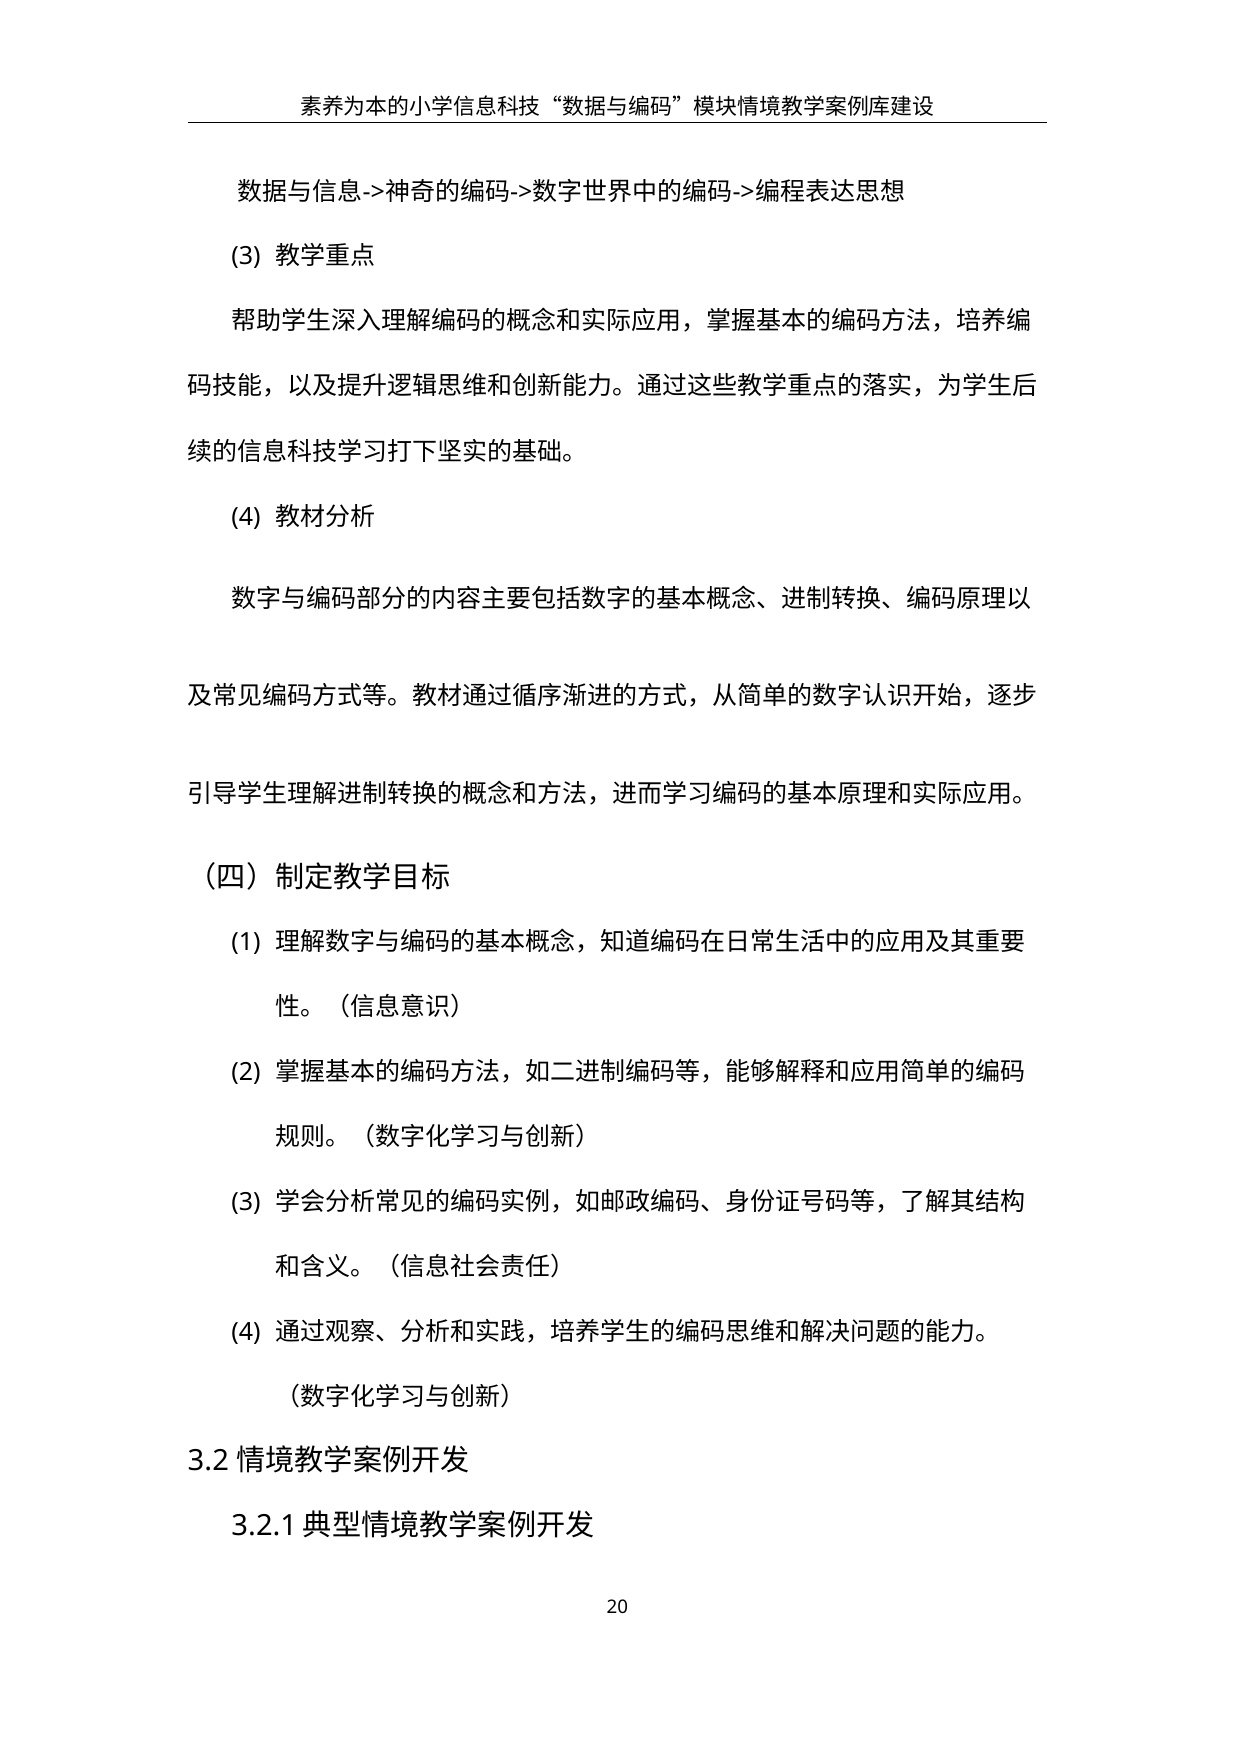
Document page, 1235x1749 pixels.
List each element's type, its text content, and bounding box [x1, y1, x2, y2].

list 理解数字与编码的基本概念，知道编码在日常生活中的应用及其重要性。（信息意识） [231, 907, 1047, 1037]
list 教学重点 [231, 222, 1047, 287]
list 通过观察、分析和实践，培养学生的编码思维和解决问题的能力。（数字化学习与创新） [231, 1297, 1047, 1427]
list 制定教学目标 [187, 842, 1047, 907]
list 教材分析 [231, 482, 1047, 547]
list 数字与编码部分的内容主要包括数字的基本概念、进制转换、编码原理以及常见编码方式等。教材通过循序渐进的方式，从简单的数字认识开始，逐步引导学生理解进制转换的概念和方法，进而学习编码的基本原理和实际应用。 [187, 565, 1047, 825]
list 数据与信息->神奇的编码->数字世界中的编码->编程表达思想 [187, 157, 1047, 222]
list 掌握基本的编码方法，如二进制编码等，能够解释和应用简单的编码规则。（数字化学习与创新） [231, 1037, 1047, 1167]
list 3.2.1典型情境教学案例开发 [187, 1492, 1047, 1557]
list 帮助学生深入理解编码的概念和实际应用，掌握基本的编码方法，培养编码技能，以及提升逻辑思维和创新能力。通过这些教学重点的落实，为学生后续的信息科技学习打下坚实的基础。 [187, 287, 1047, 482]
list 3.2 情境教学案例开发 [187, 1427, 1047, 1492]
list 学会分析常见的编码实例，如邮政编码、身份证号码等，了解其结构和含义。（信息社会责任） [231, 1167, 1047, 1297]
